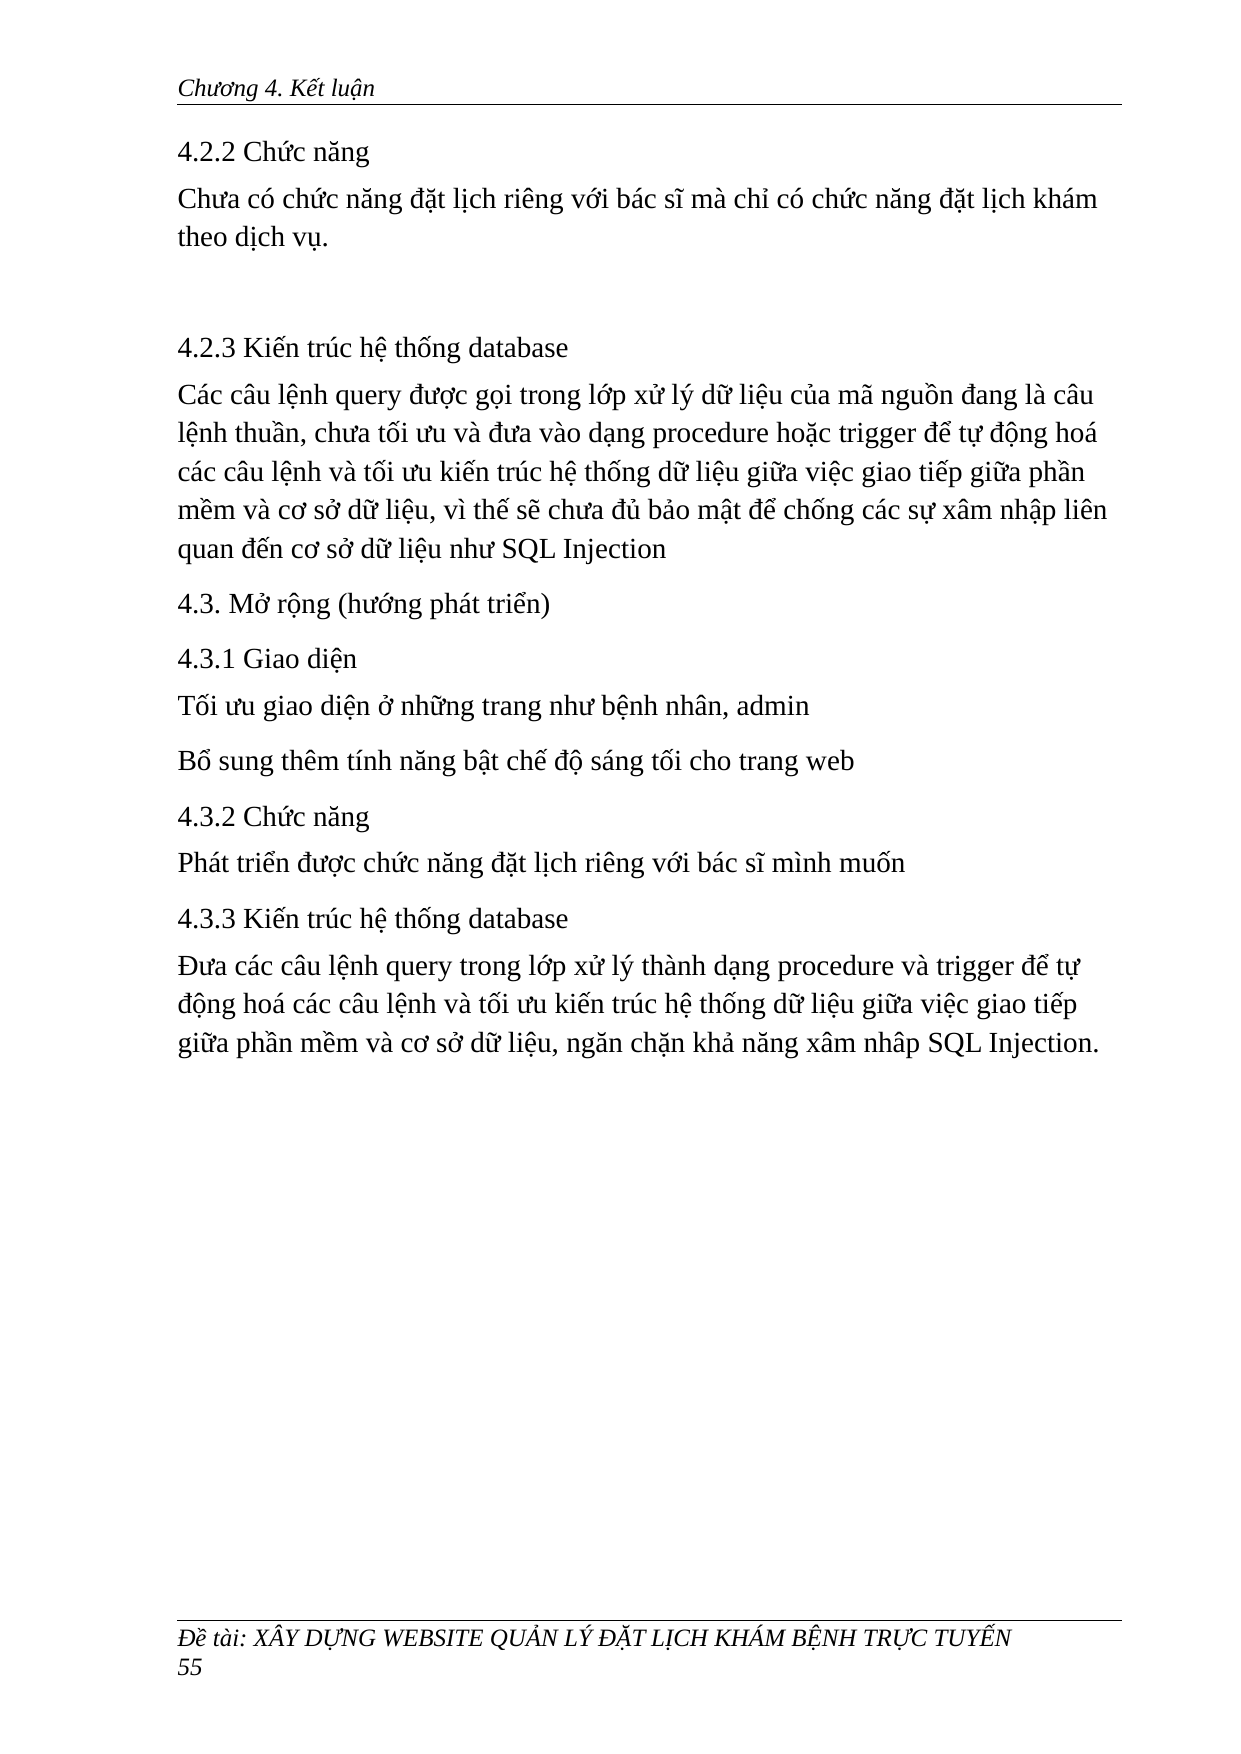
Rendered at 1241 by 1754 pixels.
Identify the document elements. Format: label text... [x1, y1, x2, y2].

text Bổ sung thêm tính năng bật chế độ sáng tối cho trang web [177, 743, 1122, 777]
subtitle 4.3.1 Giao diện [177, 641, 1122, 675]
subtitle 4.2.3 Kiến trúc hệ thống database [177, 330, 1122, 363]
subtitle 4.3. Mở rộng (hướng phát triển) [177, 586, 1122, 620]
text Các câu lệnh query được gọi trong lớp xử lý dữ liệu của mã nguồn đang là câu lệnh thuần, chưa tối ưu và đưa vào dạng procedure hoặc trigger để tự động hoá các câu lệnh và tối ưu kiến trúc hệ thống dữ liệu giữa việc giao tiếp giữa phần mềm và cơ sở dữ liệu, vì thế sẽ chưa đủ bảo mật để chống các sự xâm nhập liên quan đến cơ sở dữ liệu như SQL Injection [177, 377, 1122, 564]
subtitle 4.3.3 Kiến trúc hệ thống database [177, 901, 1122, 934]
text Chưa có chức năng đặt lịch riêng với bác sĩ mà chỉ có chức năng đặt lịch khám theo dịch vụ. [177, 181, 1122, 253]
subtitle 4.2.2 Chức năng [177, 134, 1122, 168]
text Tối ưu giao diện ở những trang như bệnh nhân, admin [177, 688, 1122, 722]
text Phát triển được chức năng đặt lịch riêng với bác sĩ mình muốn [177, 846, 1122, 879]
subtitle 4.3.2 Chức năng [177, 799, 1122, 832]
text Đưa các câu lệnh query trong lớp xử lý thành dạng procedure và trigger để tự động hoá các câu lệnh và tối ưu kiến trúc hệ thống dữ liệu giữa việc giao tiếp giữa phần mềm và cơ sở dữ liệu, ngăn chặn khả năng xâm nhâp SQL Injection. [177, 948, 1122, 1058]
